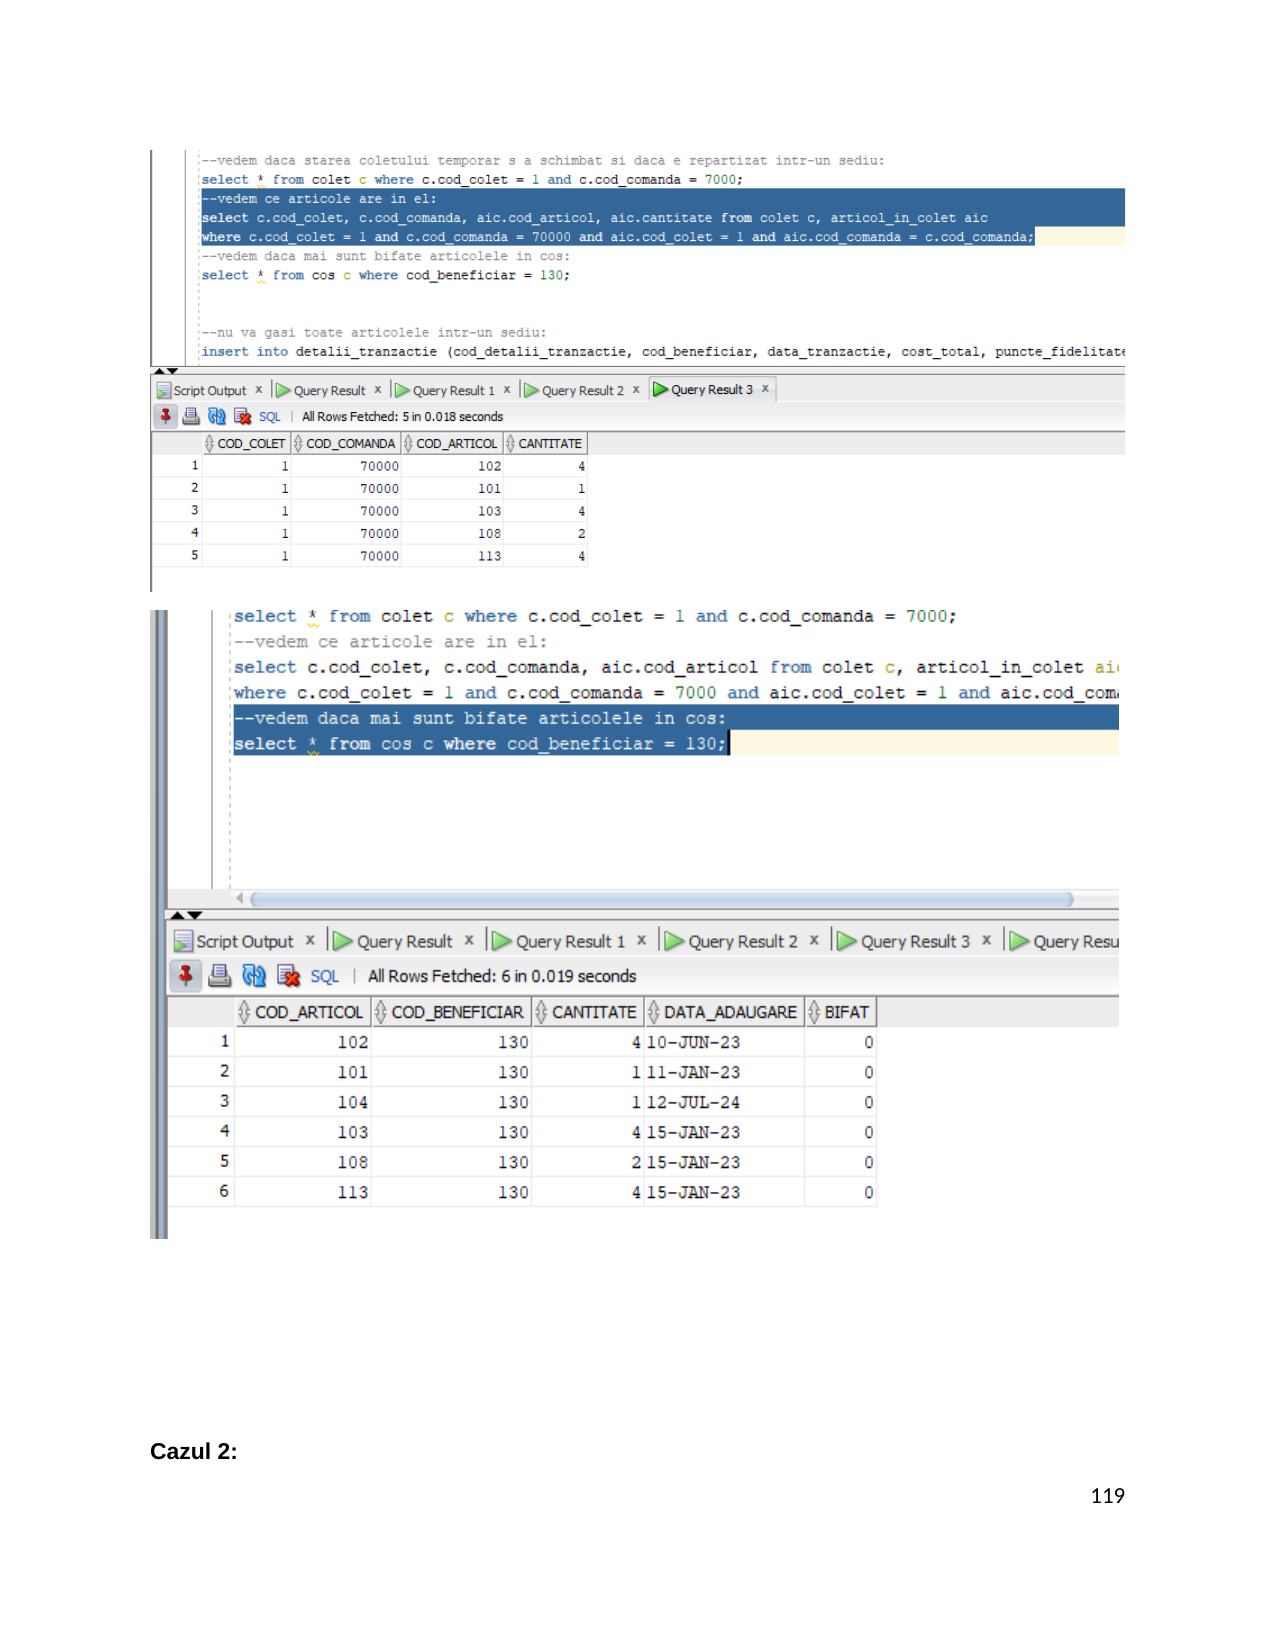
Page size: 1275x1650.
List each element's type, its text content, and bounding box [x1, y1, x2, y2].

text Cazul 2: [150, 1438, 1125, 1464]
picture [150, 610, 1119, 1239]
picture [150, 150, 1125, 592]
